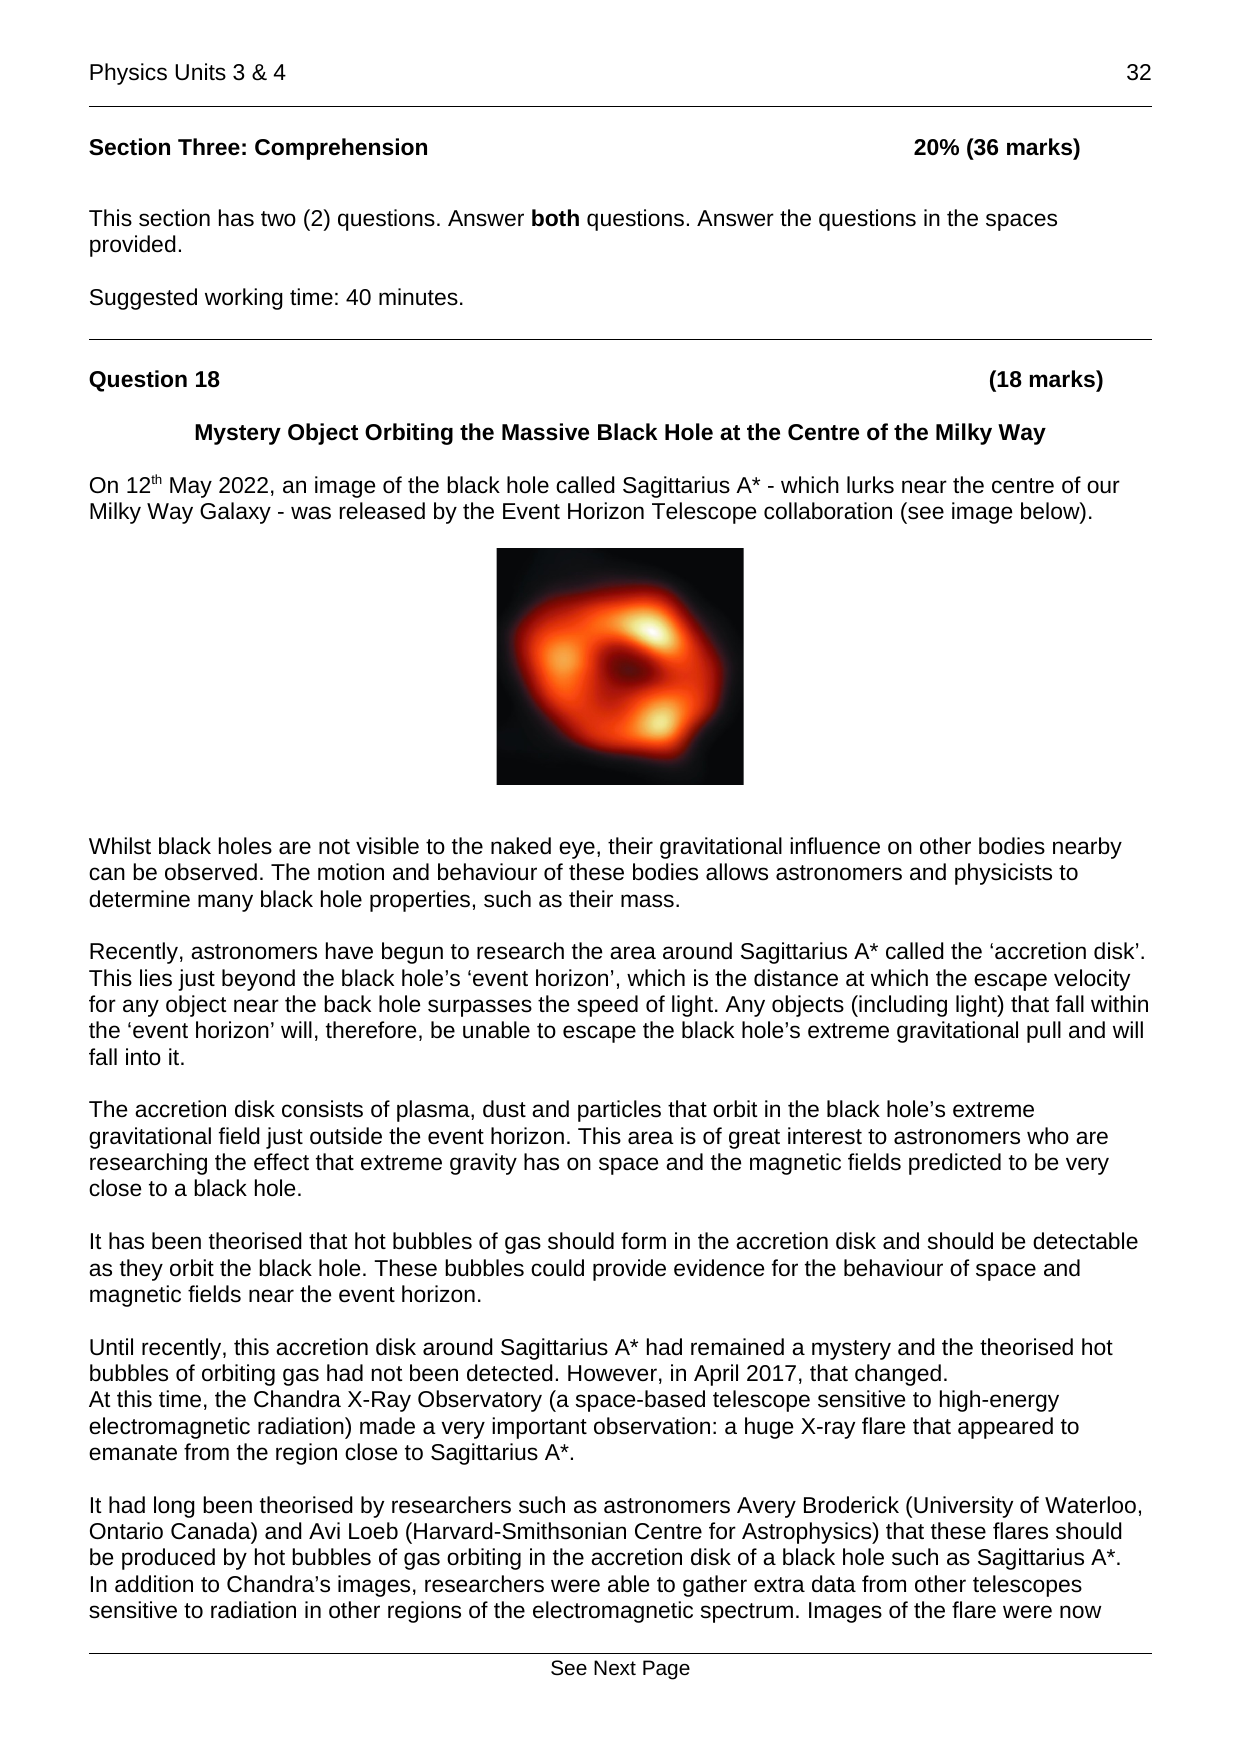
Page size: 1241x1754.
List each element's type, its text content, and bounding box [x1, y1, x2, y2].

text Mystery Object Orbiting the Massive Black Hole at the Centre of the Milky Way [89, 419, 1152, 445]
text Until recently, this accretion disk around Sagittarius A* had remained a mystery and the theorised hot bubbles of orbiting gas had not been detected. However, in April 2017, that changed. [89, 1333, 1152, 1386]
text Whilst black holes are not visible to the naked eye, their gravitational influence on other bodies nearby can be observed. The motion and behaviour of these bodies allows astronomers and physicists to determine many black hole properties, such as their mass. [89, 833, 1152, 912]
text Question 18 (18 marks) [89, 366, 1152, 393]
text At this time, the Chandra X-Ray Observatory (a space-based telescope sensitive to high-energy electromagnetic radiation) made a very important observation: a huge X-ray flare that appeared to emanate from the region close to Sagittarius A*. [89, 1386, 1152, 1465]
text The accretion disk consists of plasma, dust and particles that orbit in the black hole’s extreme gravitational field just outside the event horizon. This area is of great interest to astronomers who are researching the effect that extreme gravity has on space and the magnetic fields predicted to be very close to a black hole. [89, 1096, 1152, 1202]
picture [496, 548, 744, 785]
text On 12th May 2022, an image of the black hole called Sagittarius A* - which lurks near the centre of our Milky Way Galaxy - was released by the Event Horizon Telescope collaboration (see image below). [89, 472, 1152, 524]
text It has been theorised that hot bubbles of gas should form in the accretion disk and should be detectable as they orbit the black hole. These bubbles could provide evidence for the behaviour of space and magnetic fields near the event horizon. [89, 1228, 1152, 1307]
text Suggested working time: 40 minutes. [89, 284, 1152, 310]
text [89, 1571, 1152, 1623]
text Recently, astronomers have begun to research the area around Sagittarius A* called the ‘accretion disk’. This lies just beyond the black hole’s ‘event horizon’, which is the distance at which the escape velocity for any object near the back hole surpasses the speed of light. Any objects (including light) that fall within the ‘event horizon’ will, therefore, be unable to escape the black hole’s extreme gravitational pull and will fall into it. [89, 938, 1152, 1070]
text It had long been theorised by researchers such as astronomers Avery Broderick (University of Waterloo, Ontario Canada) and Avi Loeb (Harvard-Smithsonian Centre for Astrophysics) that these flares should be produced by hot bubbles of gas orbiting in the accretion disk of a black hole such as Sagittarius A*. [89, 1492, 1152, 1571]
text This section has two (2) questions. Answer both questions. Answer the questions in the spaces provided. [89, 205, 1152, 258]
text Section Three: Comprehension 20% (36 marks) [89, 133, 1152, 160]
